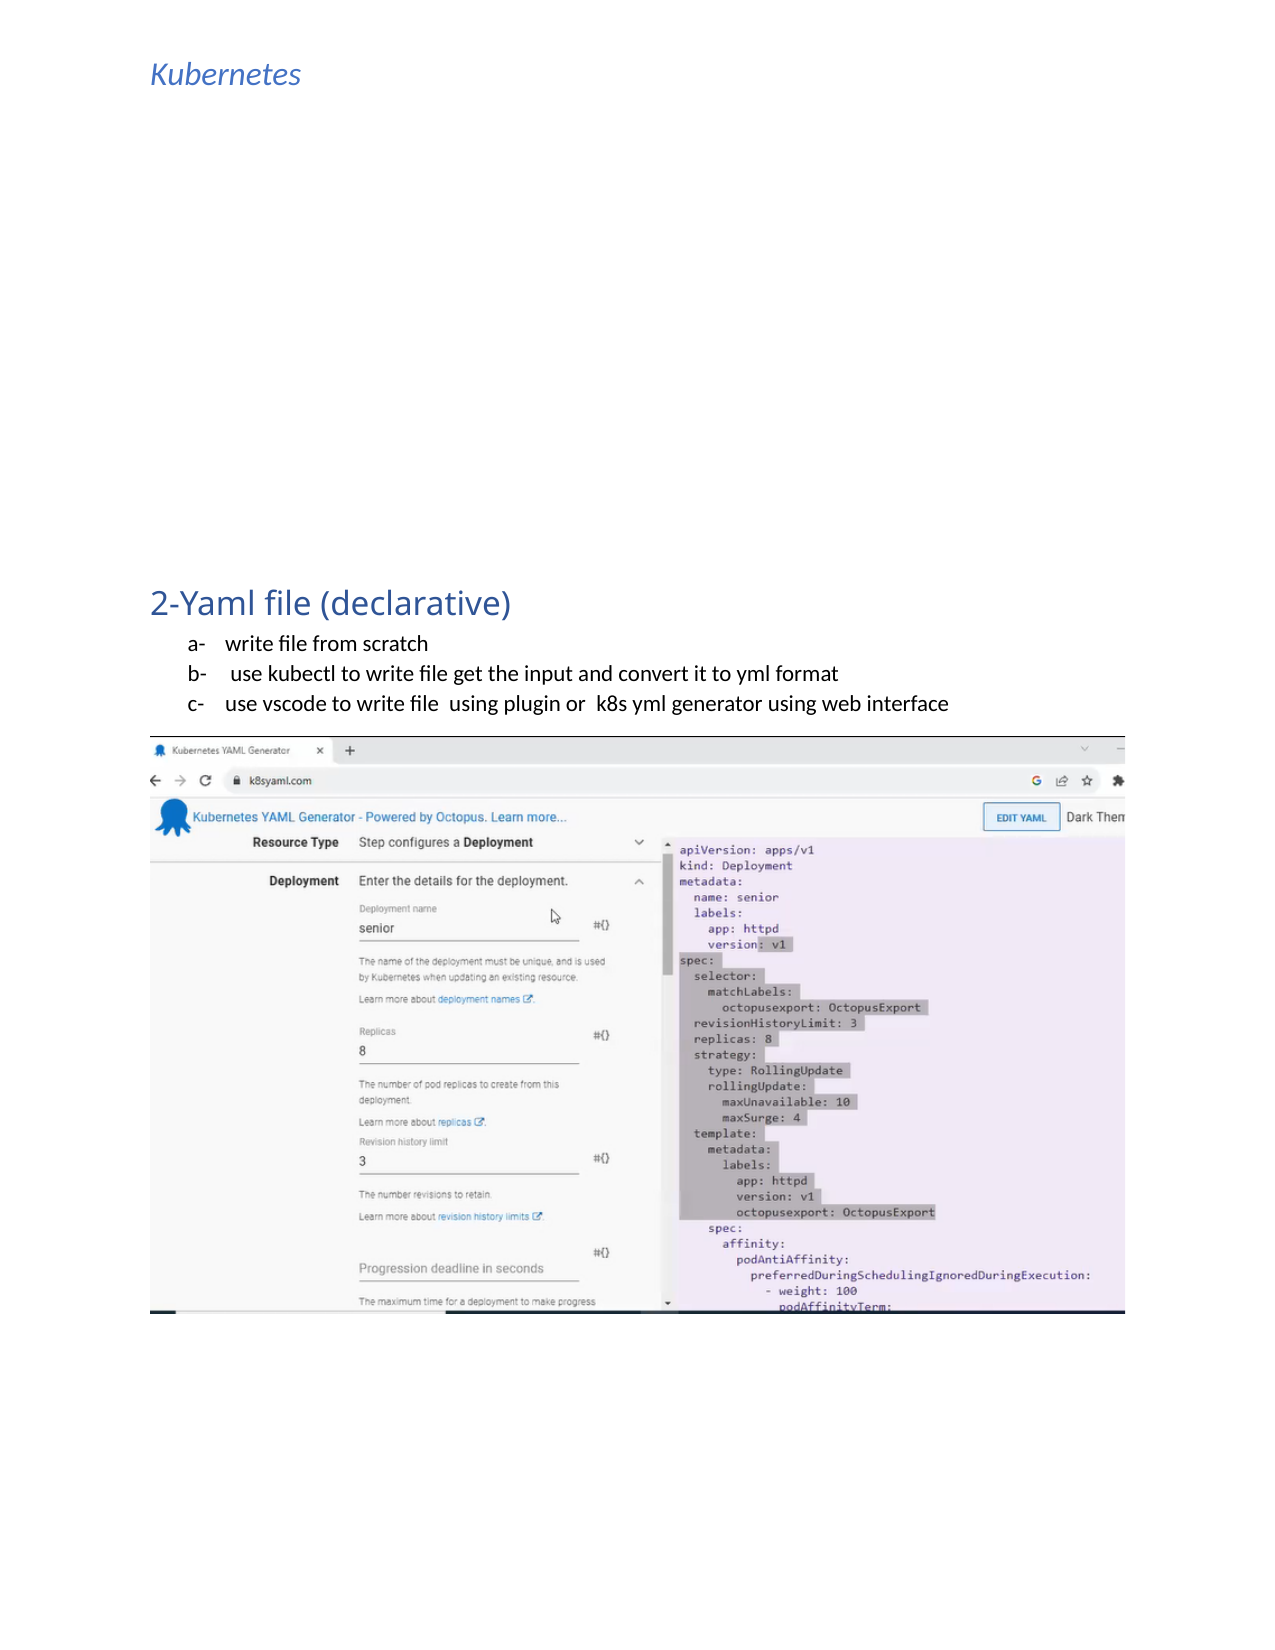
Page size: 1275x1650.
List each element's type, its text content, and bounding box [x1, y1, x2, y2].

subtitle 2-Yaml file (declarative) [150, 580, 1125, 626]
list use vscode to write file using plugin or k8s yml generator using web interface [187, 689, 1125, 718]
list use kubectl to write file get the input and convert it to yml format [187, 659, 1125, 687]
picture [150, 736, 1125, 1314]
list write file from scratch [187, 629, 1125, 657]
